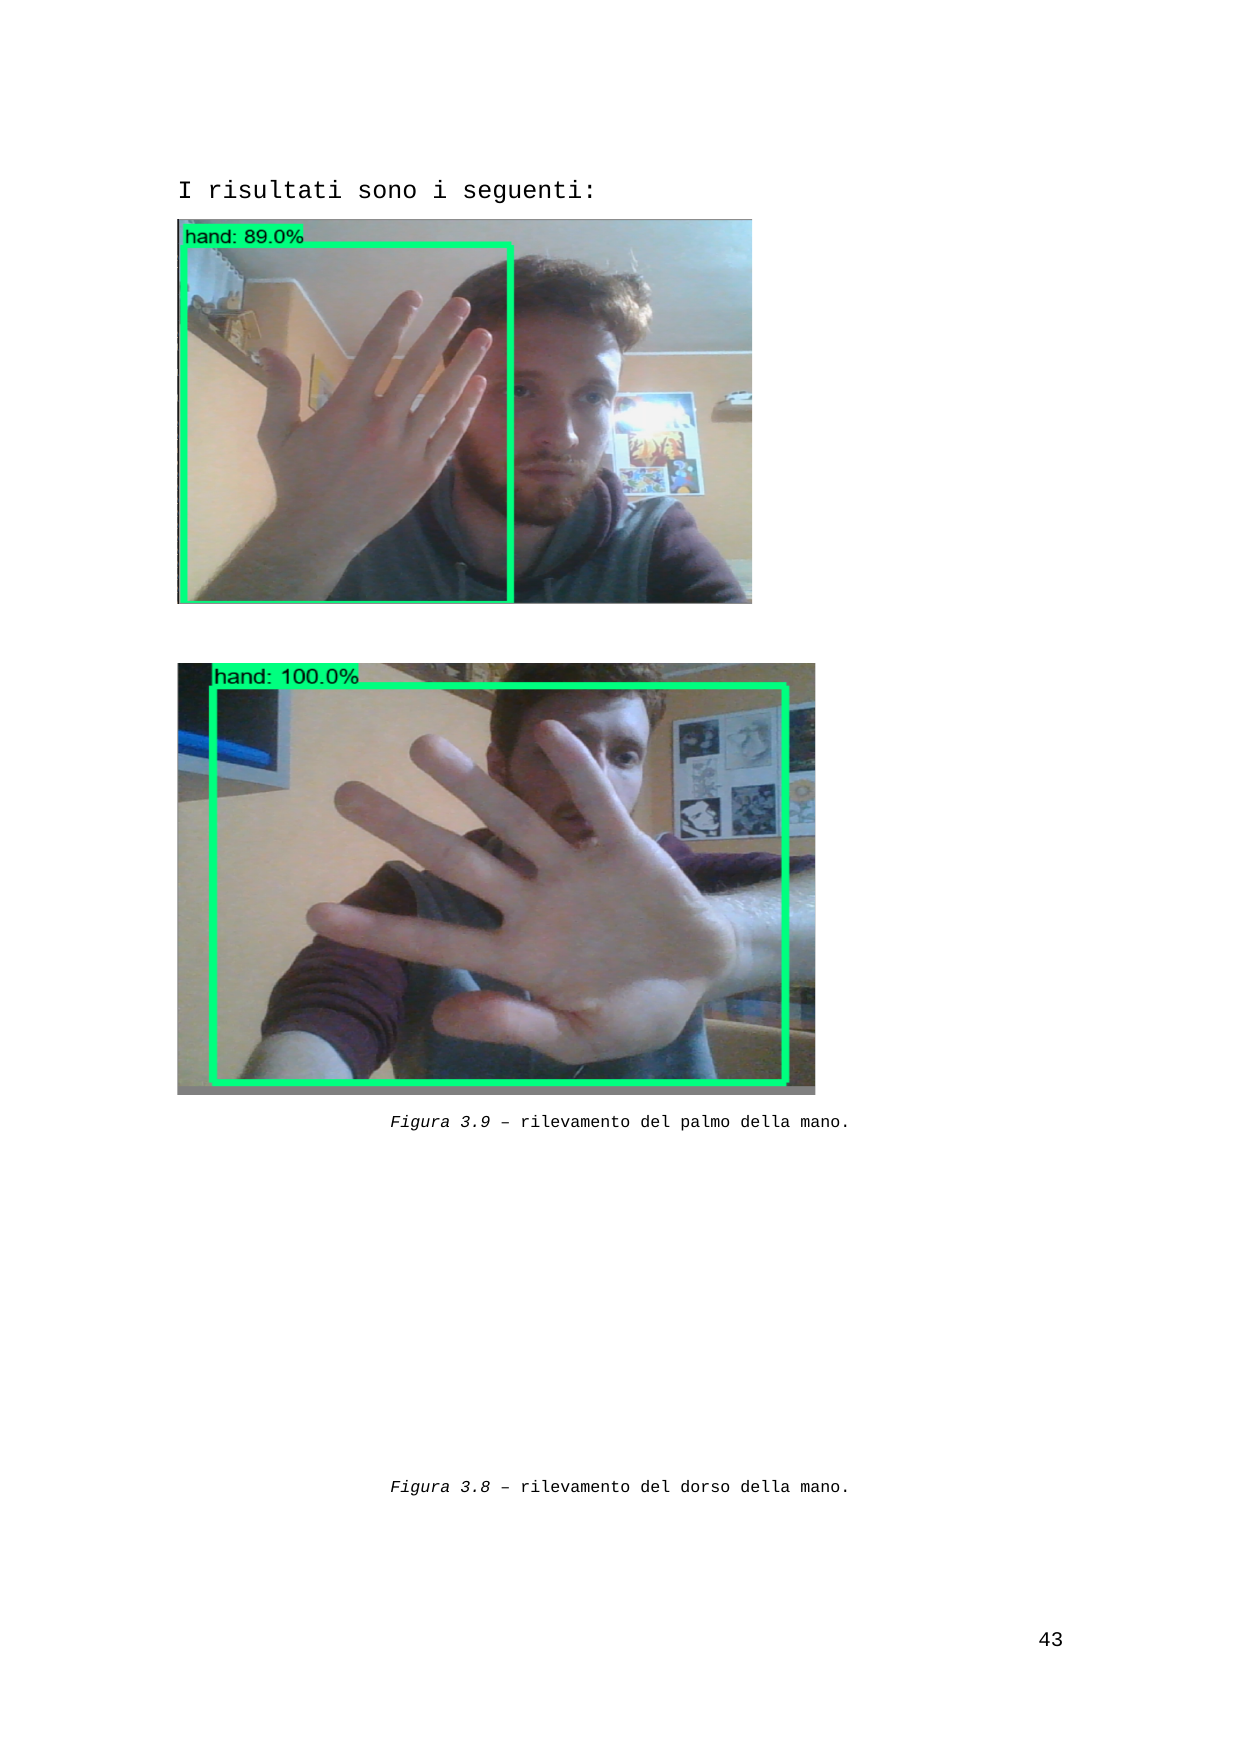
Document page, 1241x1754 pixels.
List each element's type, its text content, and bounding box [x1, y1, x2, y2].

picture [177, 219, 753, 604]
text I risultati sono i seguenti: [177, 177, 1063, 206]
picture [177, 663, 816, 1095]
